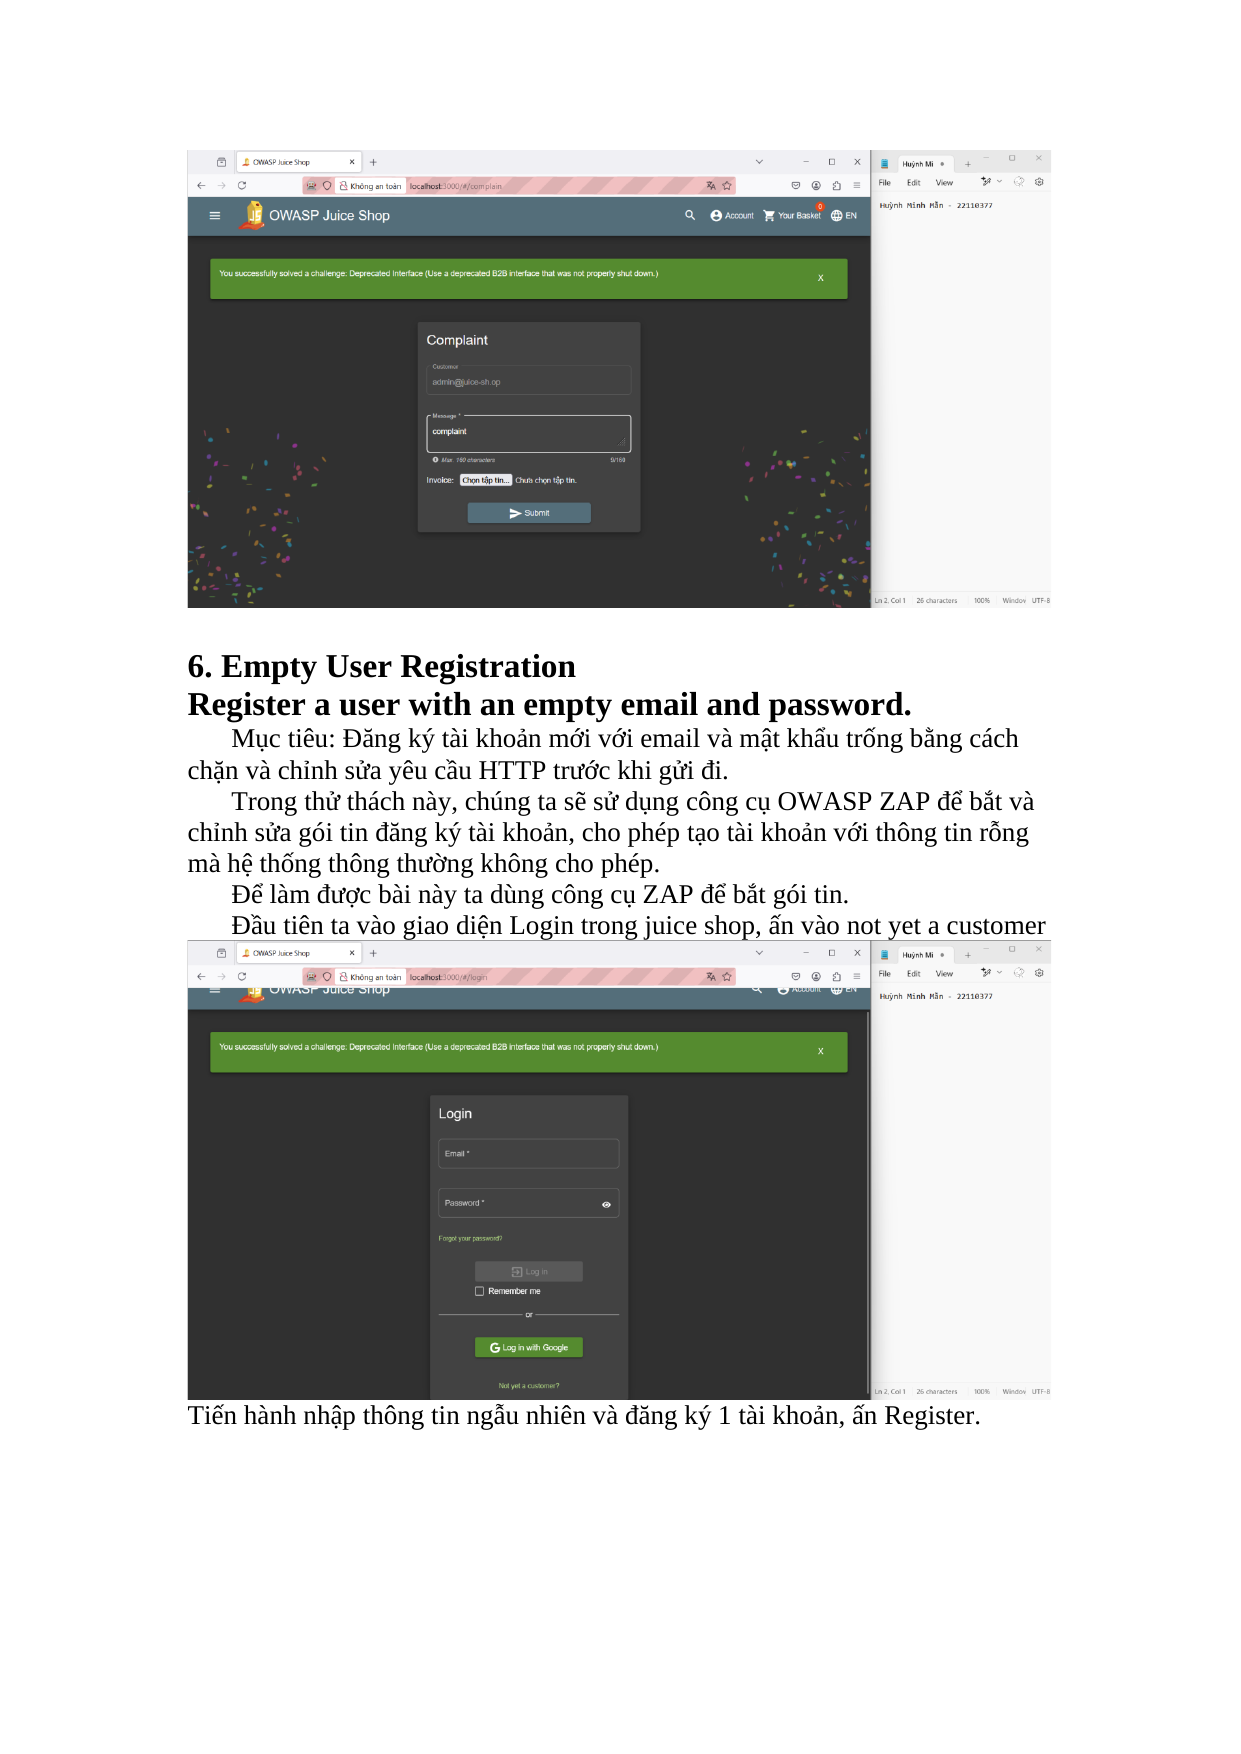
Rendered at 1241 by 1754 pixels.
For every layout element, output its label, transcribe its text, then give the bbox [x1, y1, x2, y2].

list Đầu tiên ta vào giao diện Login trong juice shop, ấn vào not yet a customer [187, 909, 1053, 941]
list Trong thử thách này, chúng ta sẽ sử dụng công cụ OWASP ZAP để bắt và chỉnh sửa gói tin đăng ký tài khoản, cho phép tạo tài khoản với thông tin rỗng mà hệ thống thông thường không cho phép. [187, 785, 1053, 878]
list Để làm được bài này ta dùng công cụ ZAP để bắt gói tin. [187, 878, 1053, 909]
list Register a user with an empty email and password. [187, 684, 1053, 723]
picture [187, 940, 1052, 1400]
list Tiến hành nhập thông tin ngẫu nhiên và đăng ký 1 tài khoản, ấn Register. [187, 1399, 1053, 1430]
list Mục tiêu: Đăng ký tài khoản mới với email và mật khẩu trống bằng cách chặn và chỉnh sửa yêu cầu HTTP trước khi gửi đi. [187, 723, 1053, 785]
picture [187, 150, 1052, 608]
list Empty User Registration [187, 646, 1053, 684]
